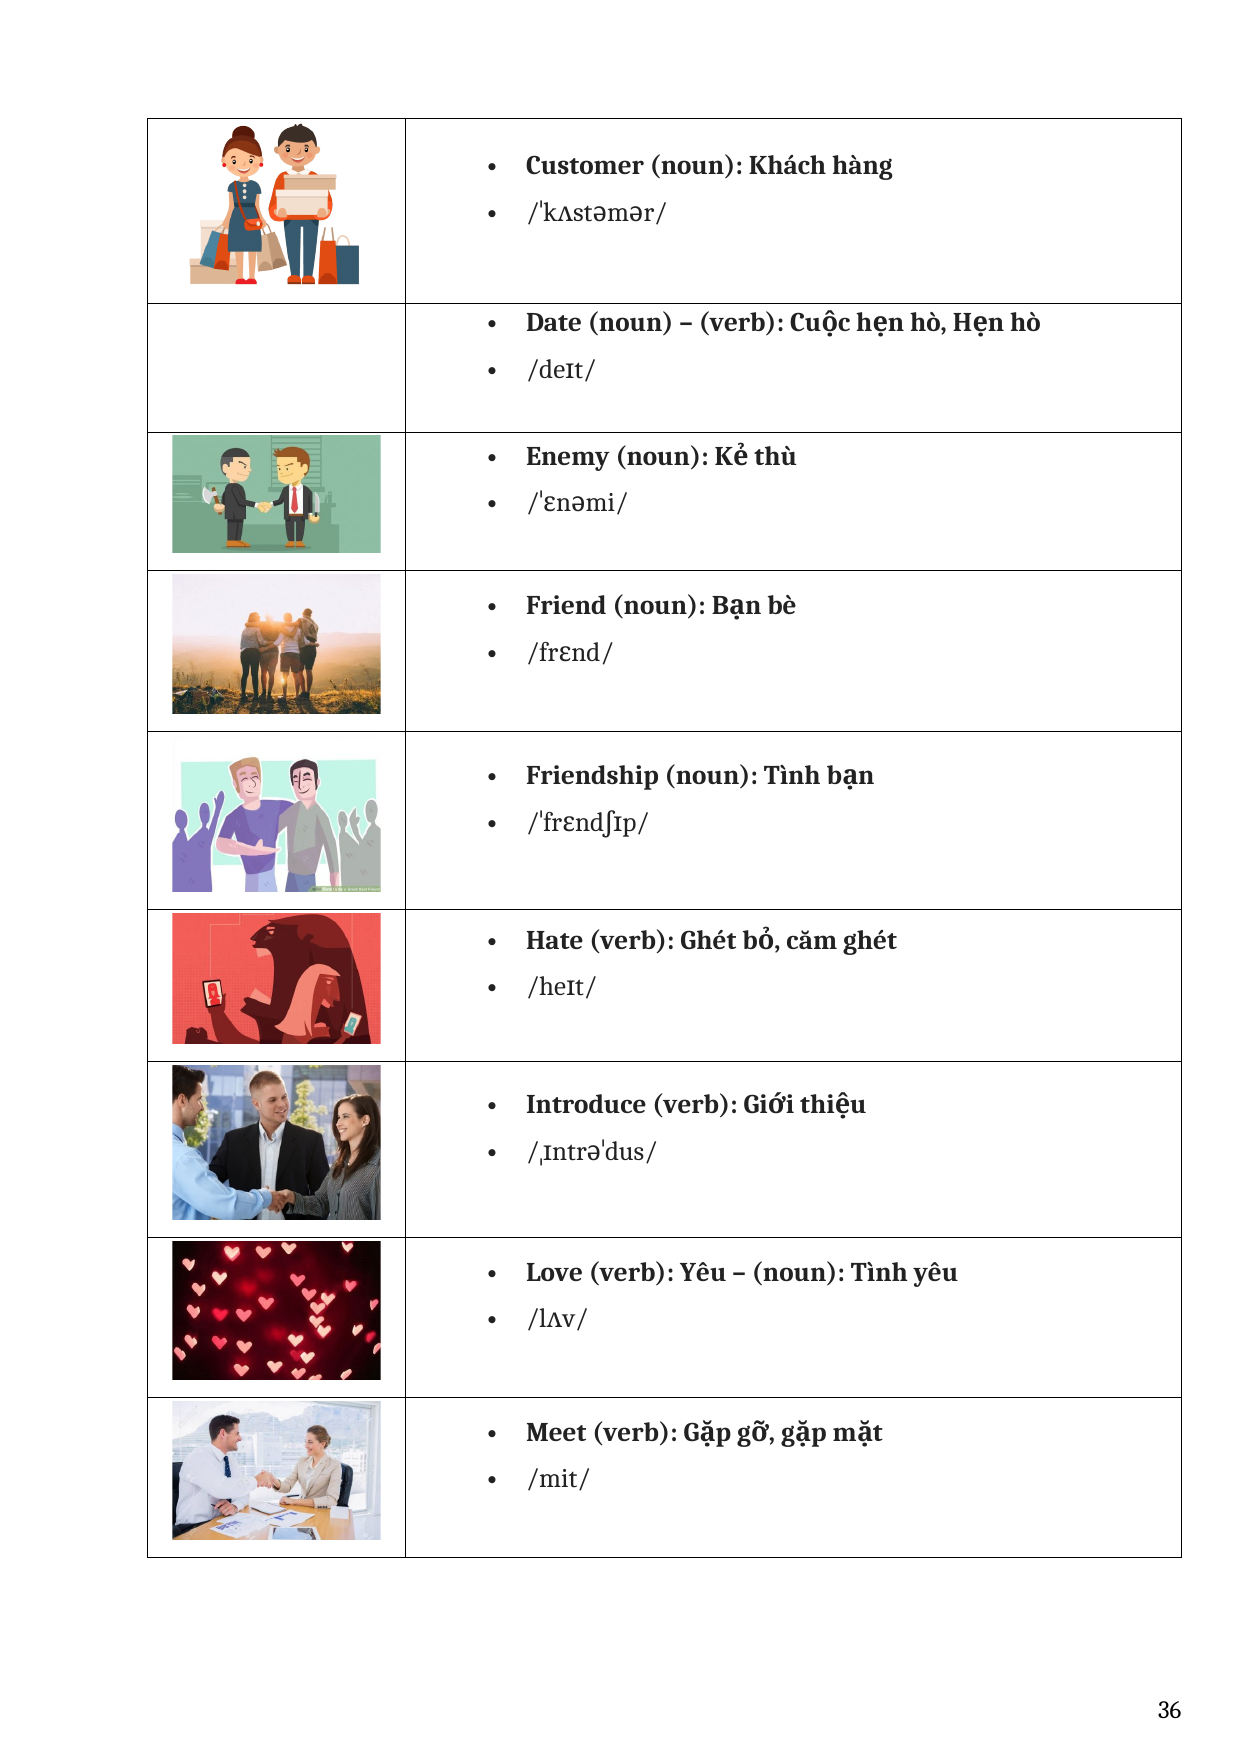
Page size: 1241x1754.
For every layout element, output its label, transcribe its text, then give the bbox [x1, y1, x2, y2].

picture [172, 435, 381, 553]
picture [172, 1401, 381, 1540]
picture [172, 122, 381, 286]
table_cell [148, 304, 405, 432]
table_cell Customer (noun): Khách hàng /ˈkʌstəmər/ [406, 119, 1181, 303]
picture [172, 735, 381, 892]
table_cell [148, 571, 405, 731]
table_cell [148, 433, 405, 570]
table_cell Friendship (noun): Tình bạn /ˈfrɛndʃɪp/ [406, 732, 1181, 909]
table_cell Date (noun) – (verb): Cuộc hẹn hò, Hẹn hò /deɪt/ [406, 304, 1181, 432]
table_cell Enemy (noun): Kẻ thù /ˈɛnəmi/ [406, 433, 1181, 570]
table_cell [148, 732, 405, 909]
table_cell Meet (verb): Gặp gỡ, gặp mặt /mit/ [406, 1398, 1181, 1557]
table_cell Love (verb): Yêu – (noun): Tình yêu /lʌv/ [406, 1238, 1181, 1397]
table_cell Hate (verb): Ghét bỏ, căm ghét /heɪt/ [406, 910, 1181, 1061]
table_cell [148, 910, 405, 1061]
picture [172, 913, 381, 1044]
table_cell [148, 1062, 405, 1237]
picture [172, 574, 381, 714]
table_cell Friend (noun): Bạn bè /frɛnd/ [406, 571, 1181, 731]
table_cell [148, 1398, 405, 1557]
table_cell [148, 119, 405, 303]
table_cell Introduce (verb): Giới thiệu /ˌɪntrəˈdus/ [406, 1062, 1181, 1237]
picture [172, 1241, 381, 1380]
table_cell [148, 1238, 405, 1397]
picture [172, 1065, 381, 1220]
